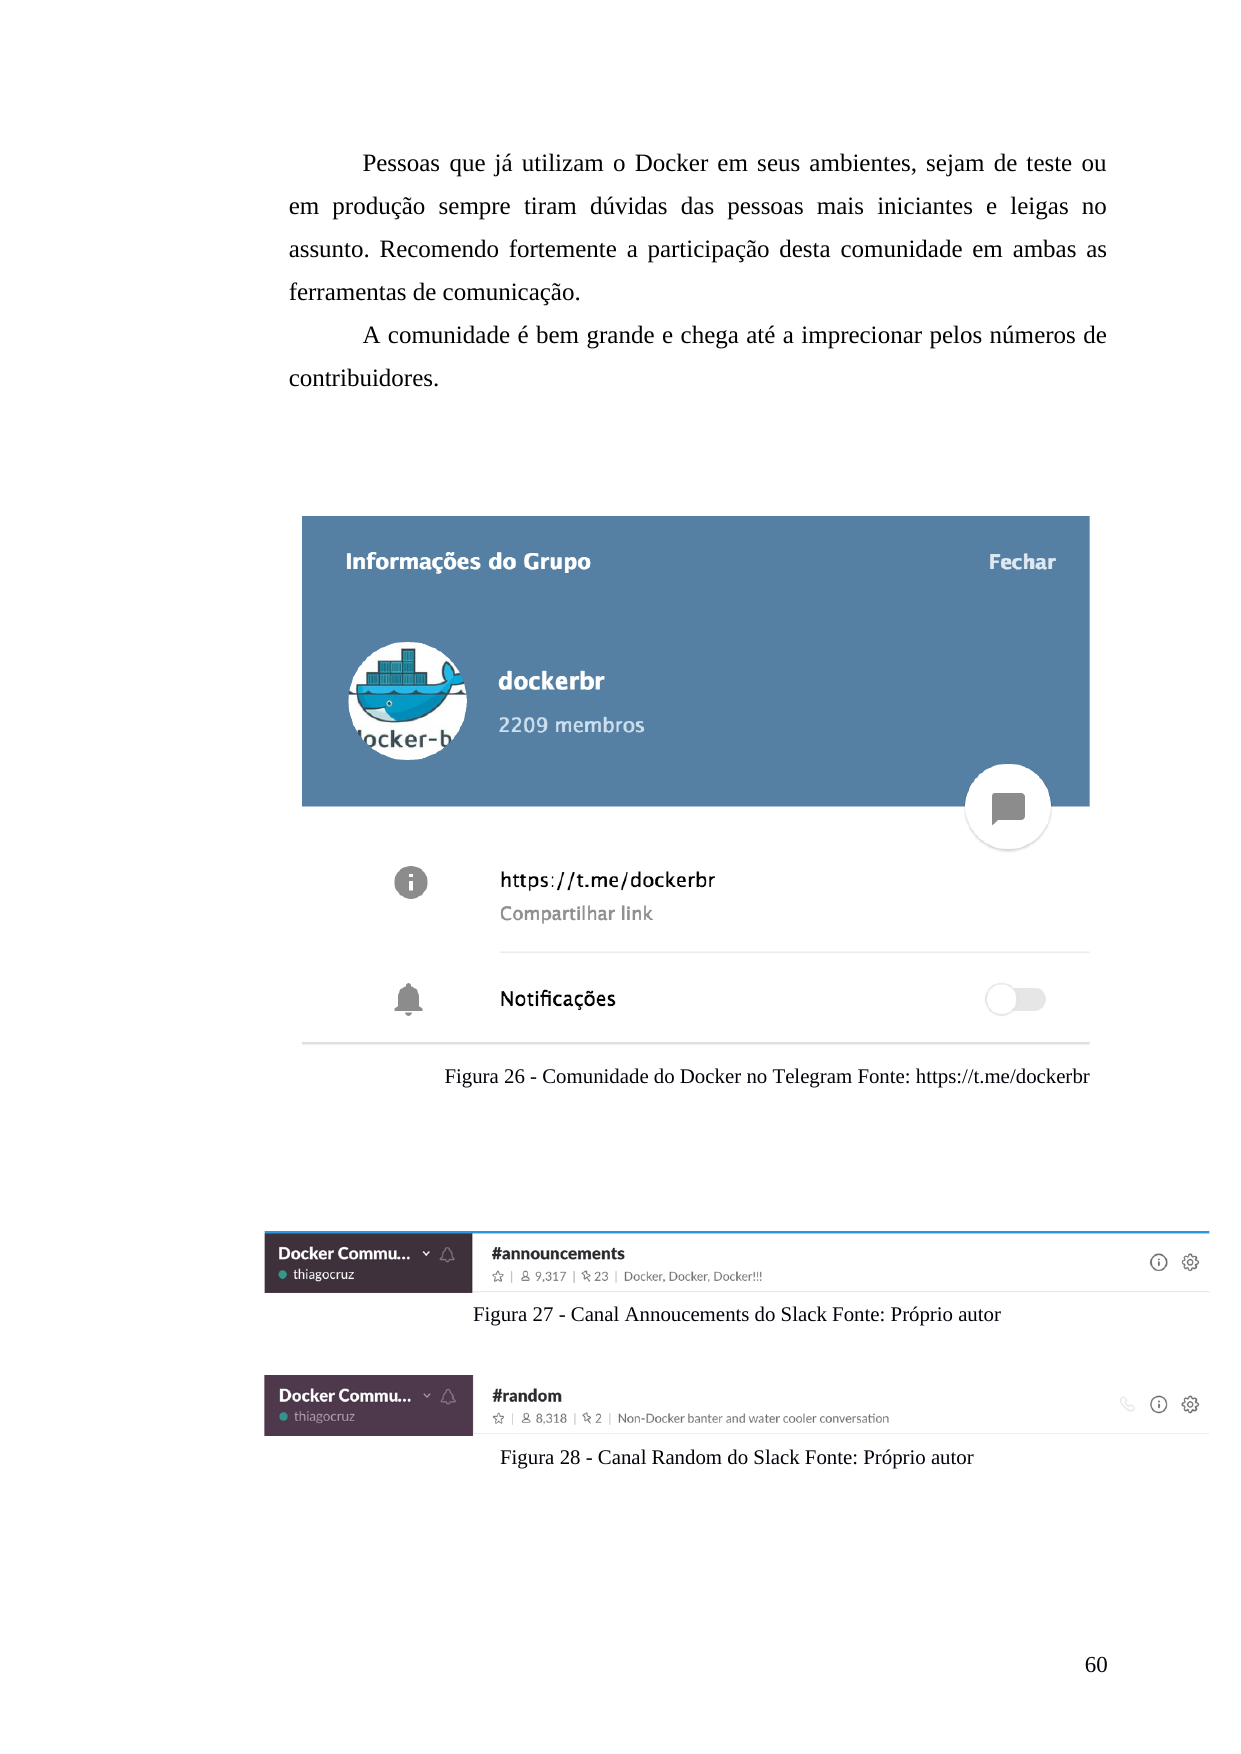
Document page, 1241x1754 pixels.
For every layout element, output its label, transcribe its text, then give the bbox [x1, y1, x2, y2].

picture [264, 1375, 1210, 1436]
picture [264, 1231, 1210, 1293]
text A comunidade é bem grande e chega até a imprecionar pelos números de contribuidores. [288, 320, 1107, 392]
text Pessoas que já utilizam o Docker em seus ambientes, sejam de teste ou em produção sempre tiram dúvidas das pessoas mais iniciantes e leigas no assunto. Recomendo fortemente a participação desta comunidade em ambas as ferramentas de comunicação. [288, 148, 1107, 306]
picture [302, 516, 1090, 1045]
